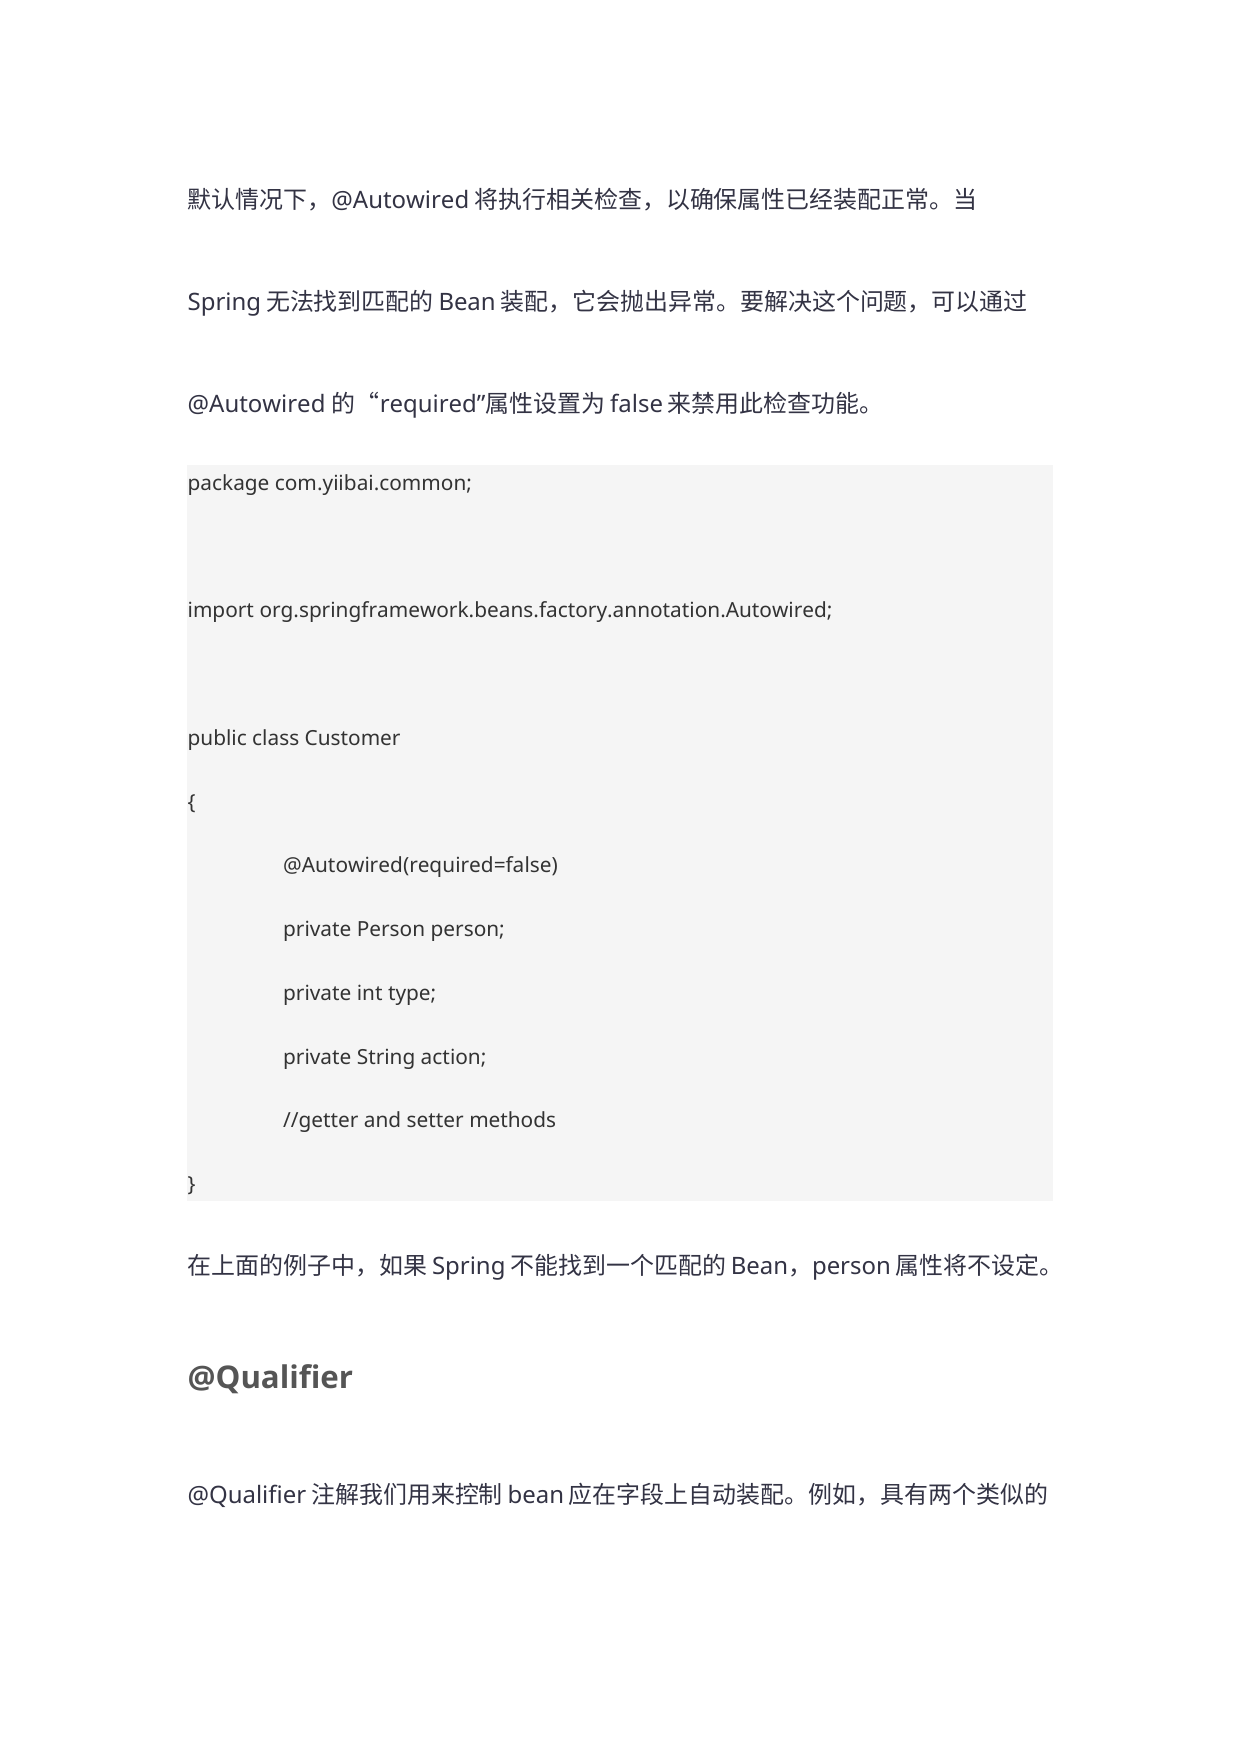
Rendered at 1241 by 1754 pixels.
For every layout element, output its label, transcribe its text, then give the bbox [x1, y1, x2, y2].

text 在上面的例子中，如果Spring不能找到一个匹配的Bean，person属性将不设定。 [187, 1230, 1053, 1298]
text } [187, 1167, 1053, 1201]
text private Person person; [187, 912, 1053, 946]
text @Autowired(required=false) [187, 848, 1053, 882]
text private String action; [187, 1039, 1053, 1073]
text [187, 1459, 1053, 1527]
text private int type; [187, 975, 1053, 1009]
text public class Customer [187, 720, 1053, 754]
text //getter and setter methods [187, 1103, 1053, 1137]
text { [187, 784, 1053, 818]
text 默认情况下，@Autowired将执行相关检查，以确保属性已经装配正常。当Spring无法找到匹配的Bean装配，它会抛出异常。要解决这个问题，可以通过 @Autowired 的“required”属性设置为false来禁用此检查功能。 [187, 164, 1053, 436]
subtitle @Qualifier [187, 1343, 1053, 1411]
text import org.springframework.beans.factory.annotation.Autowired; [187, 593, 1053, 627]
text package com.yiibai.common; [187, 465, 1053, 499]
